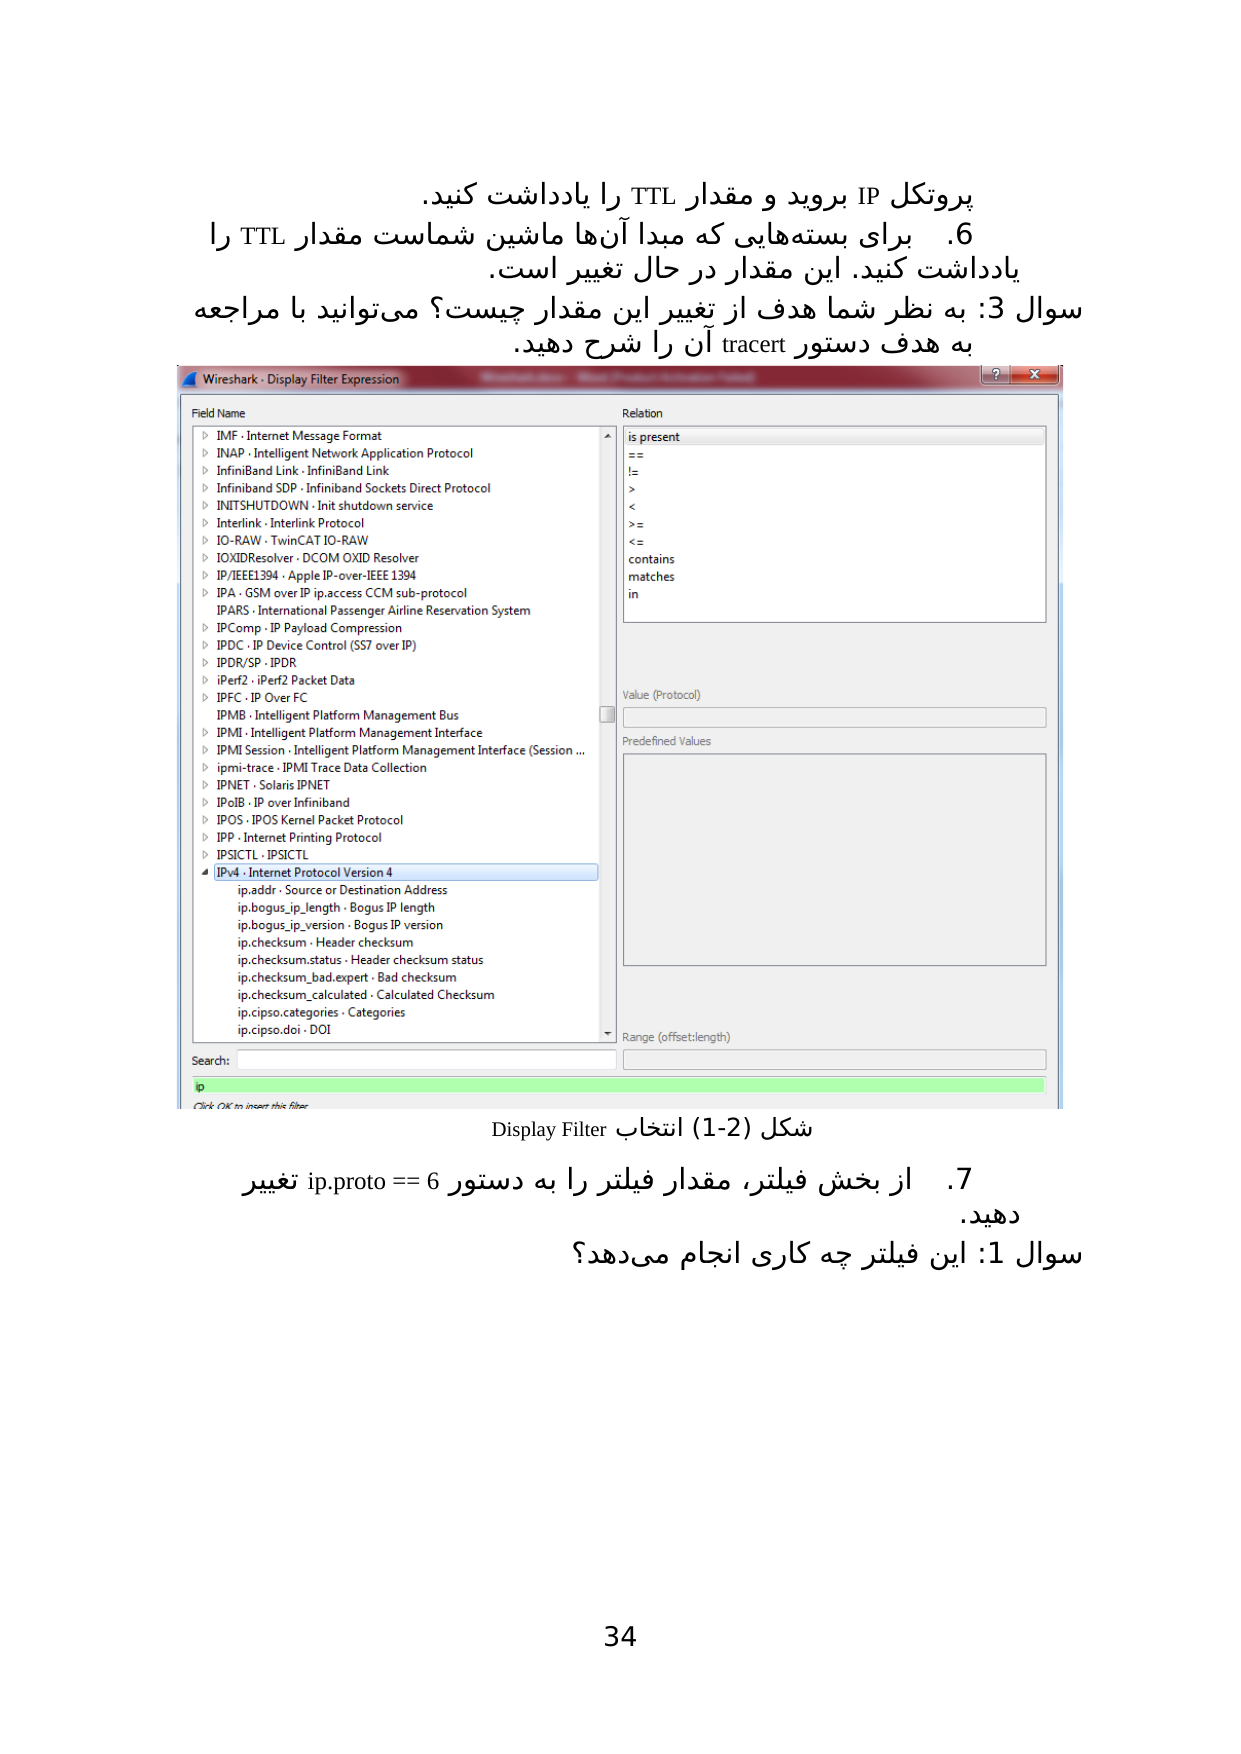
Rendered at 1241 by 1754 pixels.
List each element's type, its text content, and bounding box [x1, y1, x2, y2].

text از بخش فیلتر، مقدار فیلتر را به دستور ip.proto == 6 تغییر دهید. [177, 1162, 1021, 1230]
text این فیلتر چه کاری انجام می‌دهد؟ [177, 1236, 974, 1270]
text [177, 177, 974, 211]
text برای بسته‌هایی که مبدا آن‌ها ماشین شماست مقدار TTL را یادداشت کنید. این مقدار در حال تغییر است. [177, 217, 1021, 285]
text به نظر شما هدف از تغییر این مقدار چیست؟ می‌توانید با مراجعه به هدف دستور tracert آن را شرح دهید. [177, 291, 974, 359]
picture [176, 365, 1064, 1109]
text انتخاب Display Filter [177, 1116, 1063, 1141]
